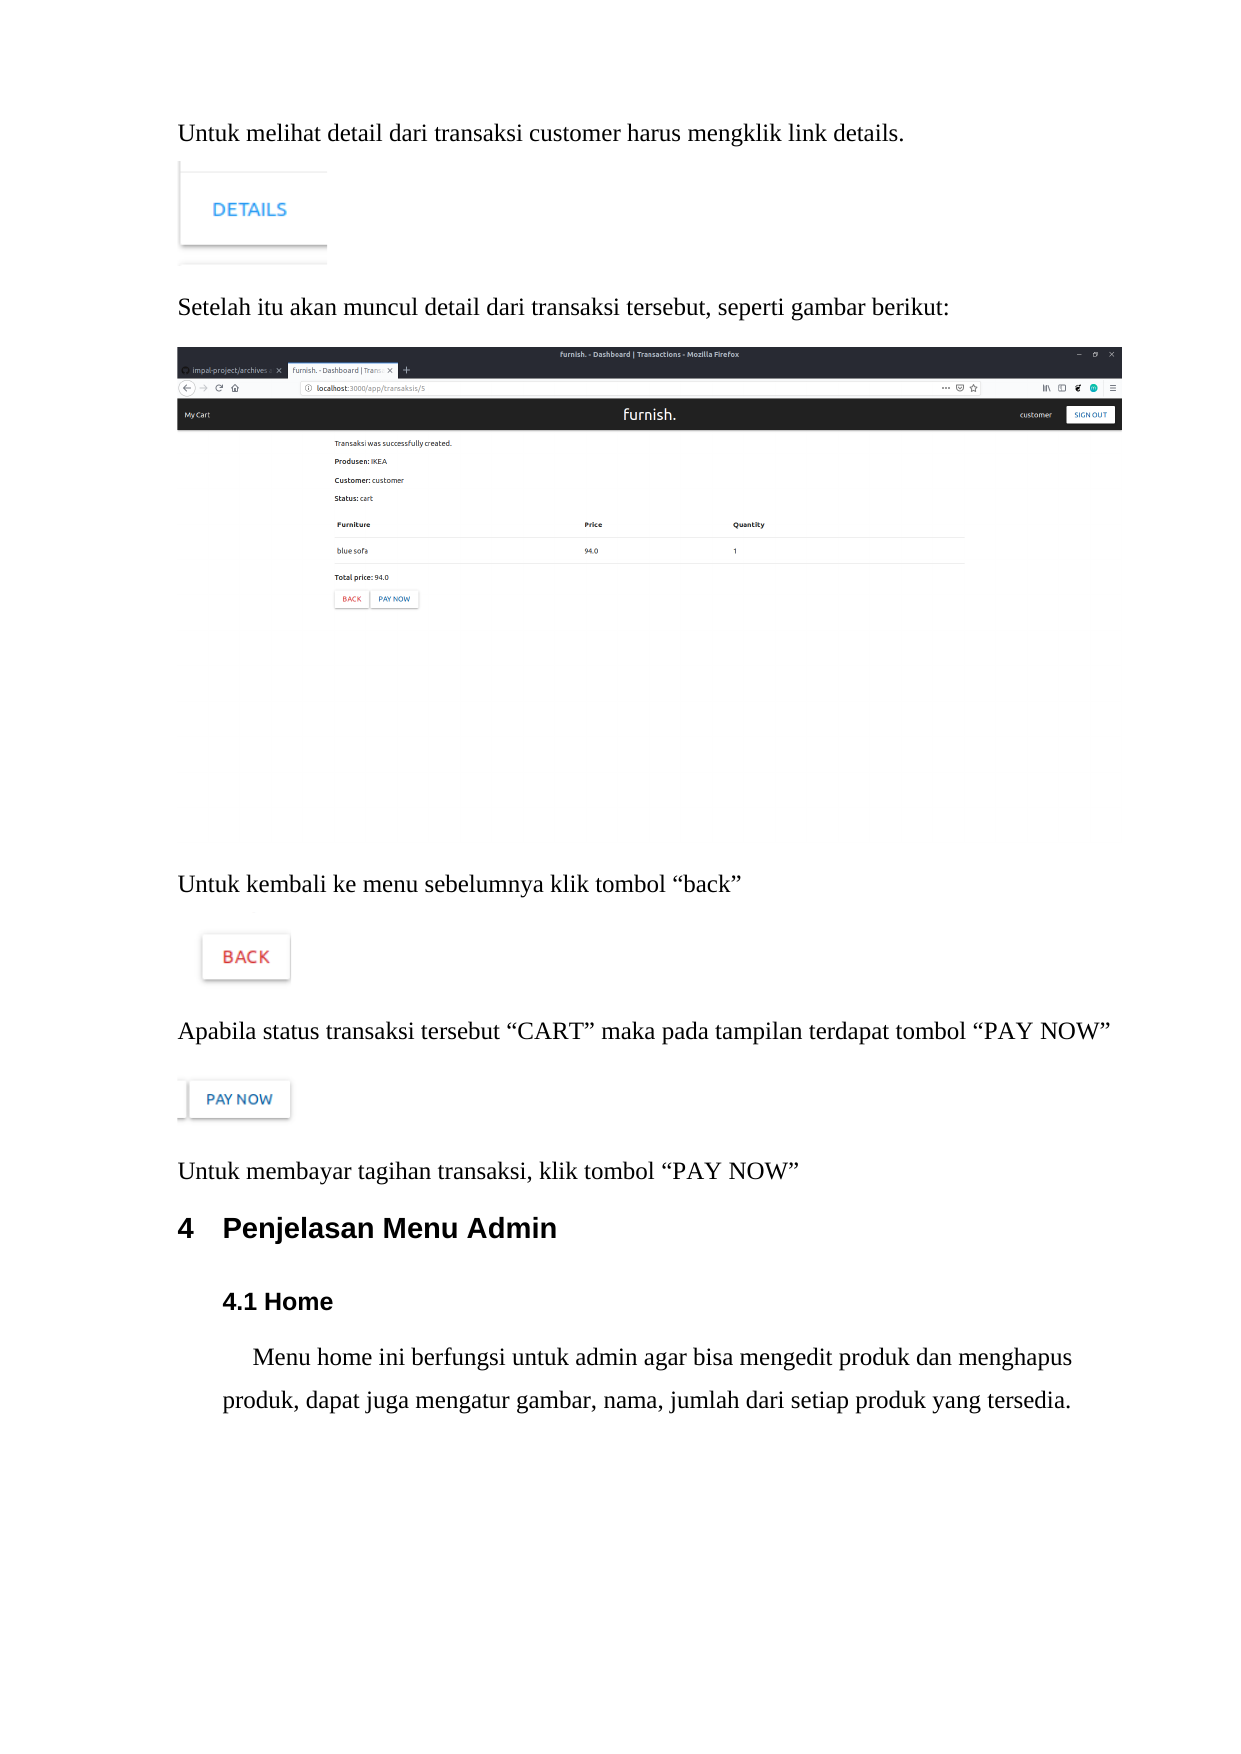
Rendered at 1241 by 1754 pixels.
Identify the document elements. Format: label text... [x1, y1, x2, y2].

subtitle Penjelasan Menu Admin [177, 1212, 1122, 1245]
text Menu home ini berfungsi untuk admin agar bisa mengedit produk dan menghapus produk, dapat juga mengatur gambar, nama, jumlah dari setiap produk yang tersedia. [222, 1342, 1122, 1414]
text Untuk kembali ke menu sebelumnya klik tombol “back” [177, 869, 1122, 989]
picture [177, 1071, 299, 1129]
picture [177, 912, 292, 989]
text Untuk membayar tagihan transaksi, klik tombol “PAY NOW” [177, 1156, 1122, 1185]
text Apabila status transaksi tersebut “CART” maka pada tampilan terdapat tombol “PAY NOW” [177, 1016, 1122, 1044]
picture [177, 161, 328, 266]
picture [177, 347, 1122, 843]
subtitle 4.1 Home [177, 1287, 1122, 1316]
text Untuk melihat detail dari transaksi customer harus mengklik link details. [177, 118, 1122, 265]
text Setelah itu akan muncul detail dari transaksi tersebut, seperti gambar berikut: [177, 292, 1122, 321]
